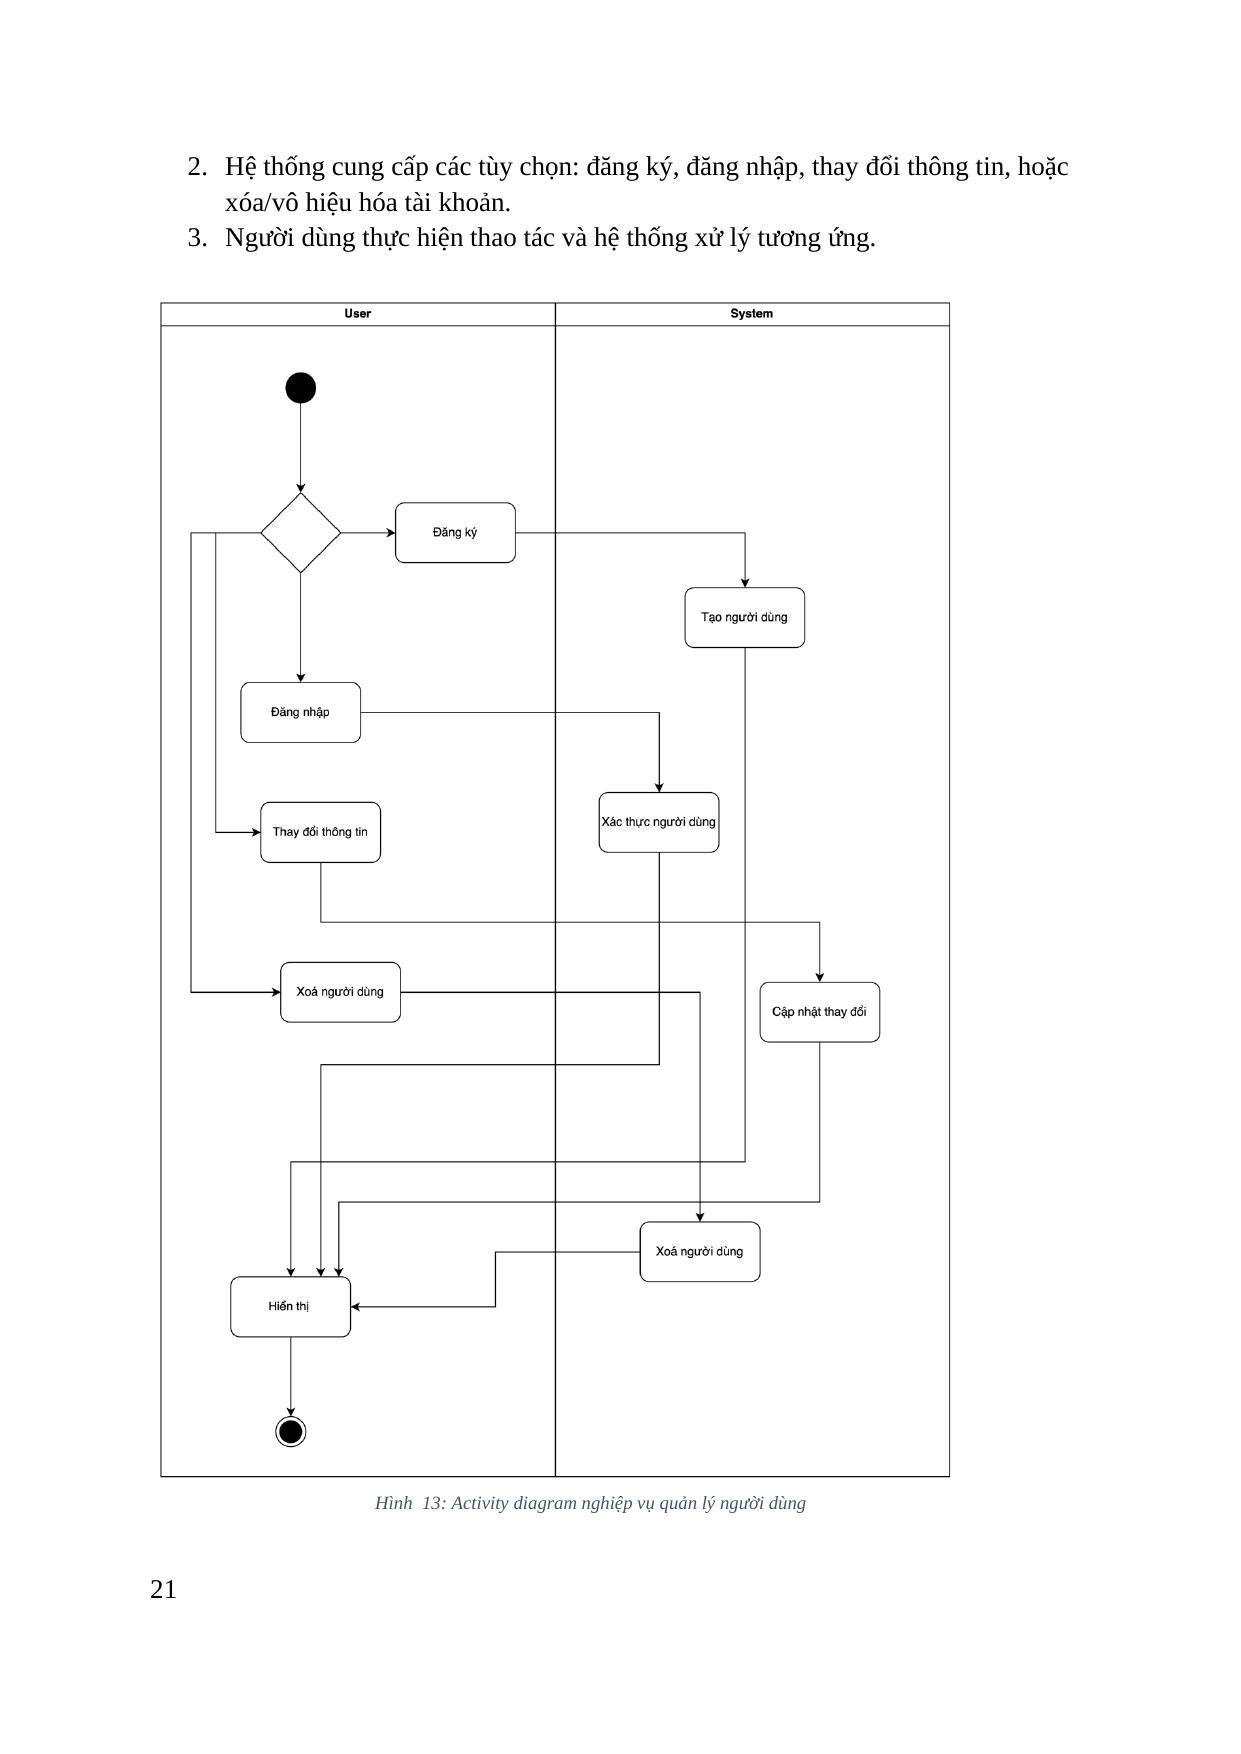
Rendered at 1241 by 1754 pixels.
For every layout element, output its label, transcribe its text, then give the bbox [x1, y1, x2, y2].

list Hệ thống cung cấp các tùy chọn: đăng ký, đăng nhập, thay đổi thông tin, hoặc xóa/vô hiệu hóa tài khoản. [187, 150, 1090, 217]
text Hình 13: Activity diagram nghiệp vụ quản lý người dùng [150, 1492, 1090, 1514]
list Người dùng thực hiện thao tác và hệ thống xử lý tương ứng. [187, 221, 1090, 253]
picture [150, 292, 960, 1488]
